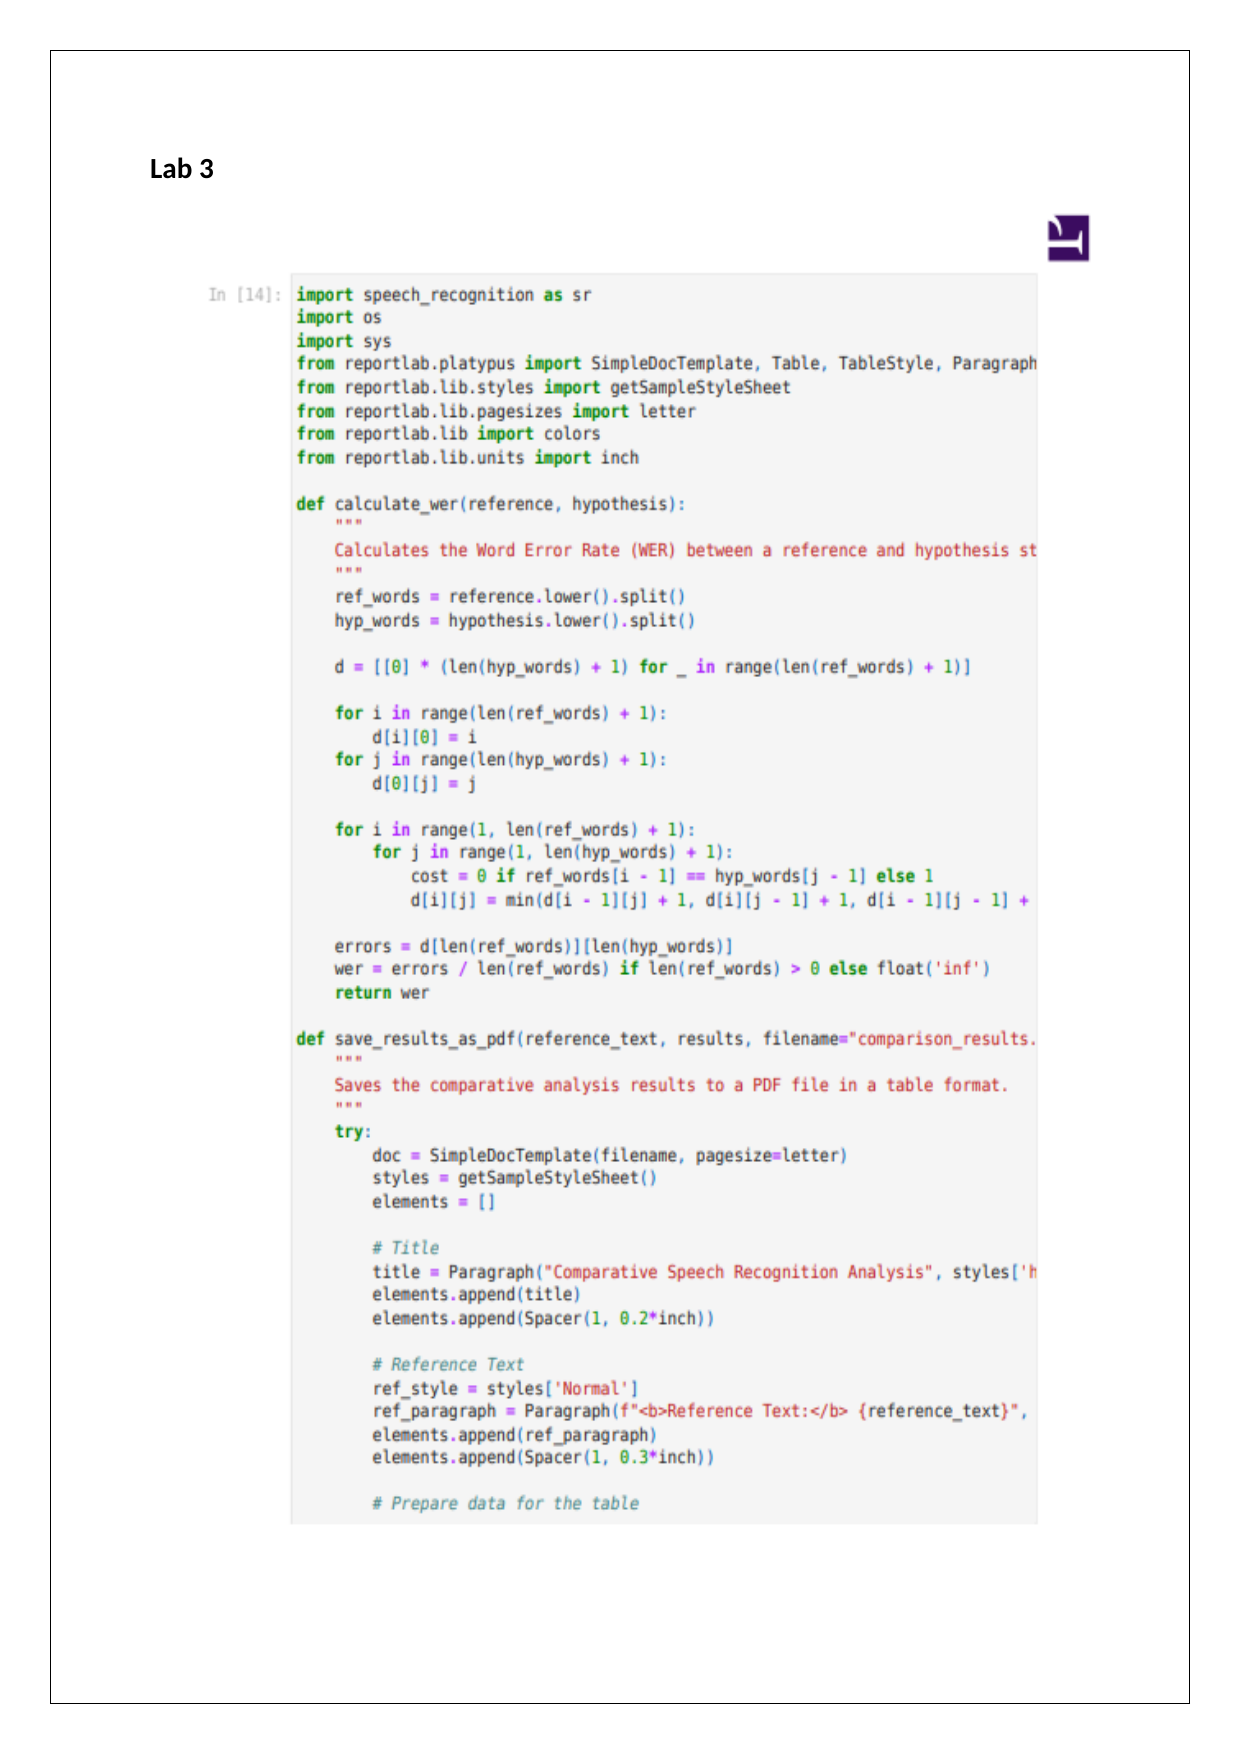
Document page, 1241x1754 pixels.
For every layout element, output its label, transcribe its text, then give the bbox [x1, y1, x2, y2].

picture [150, 205, 1094, 1558]
text Lab 3 [150, 150, 1090, 186]
